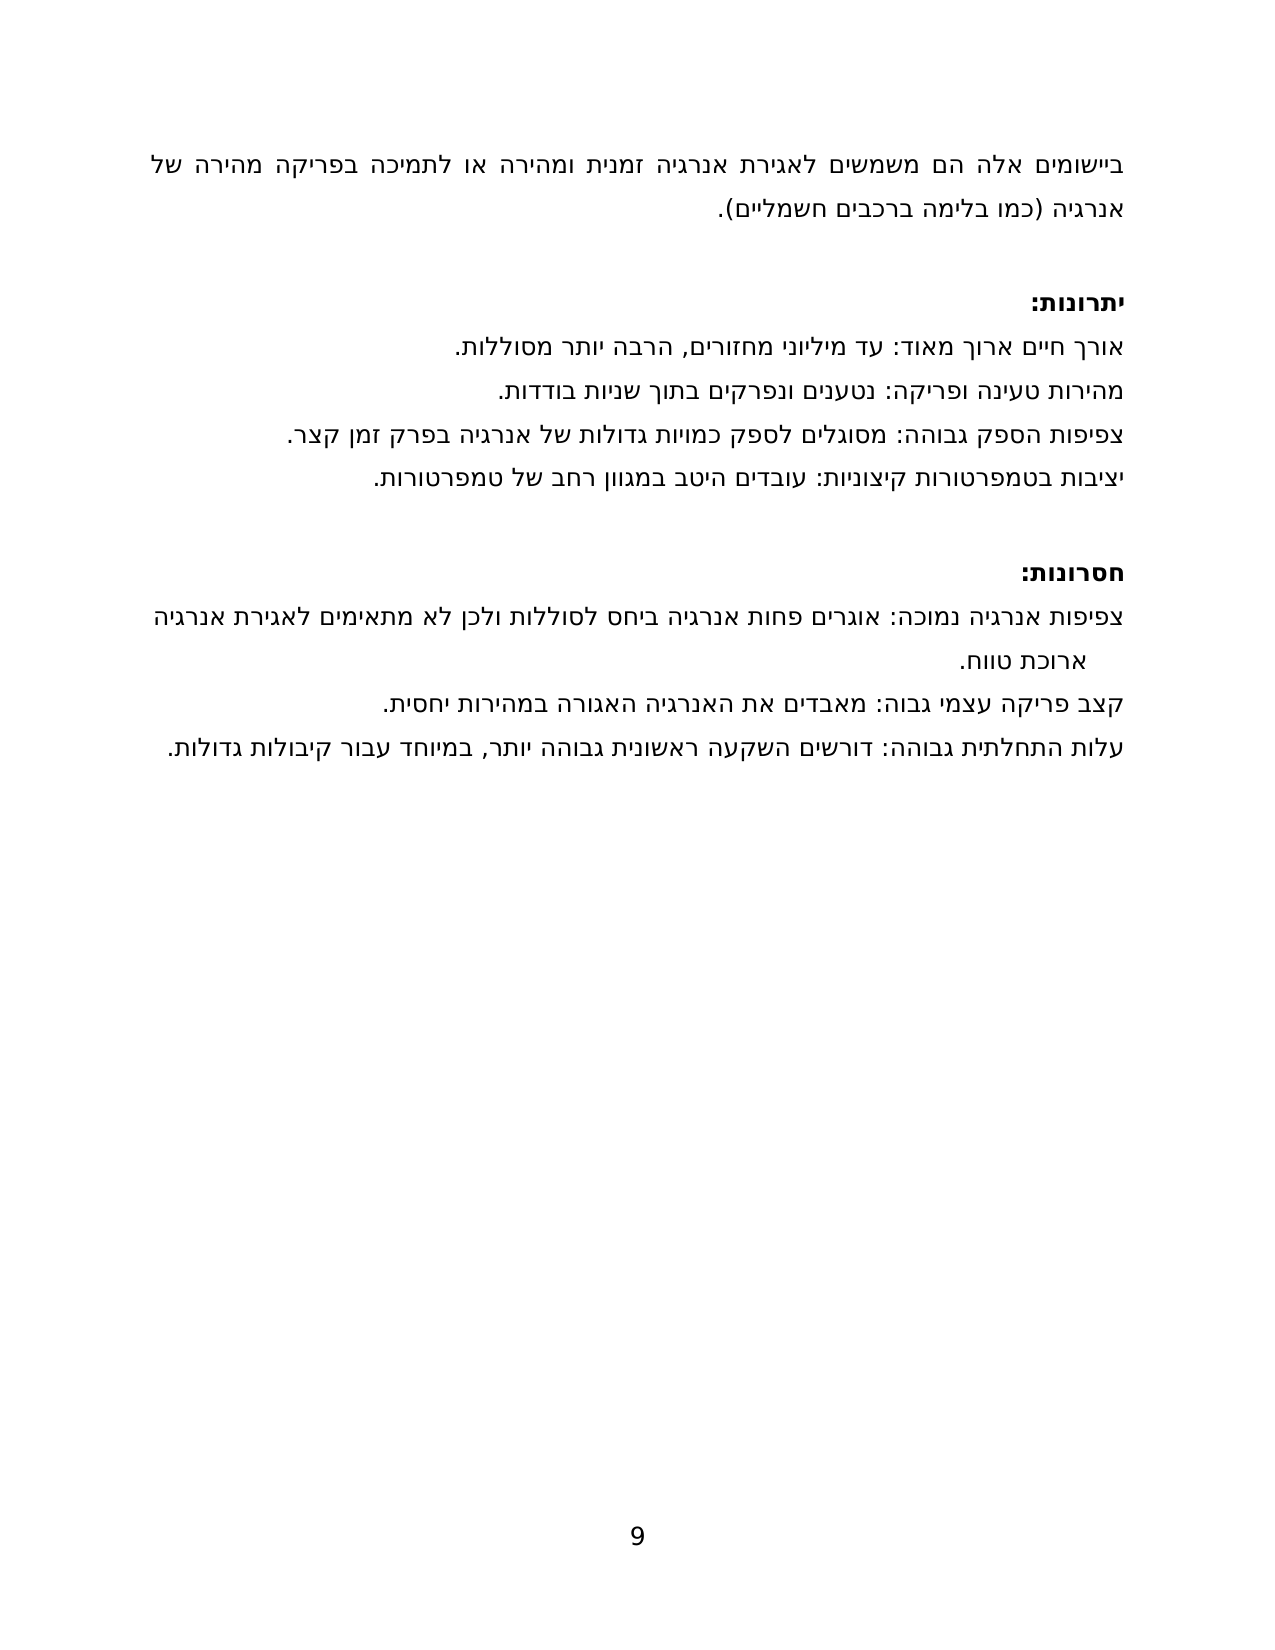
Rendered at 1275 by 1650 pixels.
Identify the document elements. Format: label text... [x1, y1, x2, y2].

text ביישומים אלה הם משמשים לאגירת אנרגיה זמנית ומהירה או לתמיכה בפריקה מהירה של אנרגיה (כמו בלימה ברכבים חשמליים). [150, 150, 1125, 223]
list יציבות בטמפרטורות קיצוניות: עובדים היטב במגוון רחב של טמפרטורות. [150, 463, 1125, 493]
list צפיפות אנרגיה נמוכה: אוגרים פחות אנרגיה ביחס לסוללות ולכן לא מתאימים לאגירת אנרגיה ארוכת טווח. [150, 602, 1125, 675]
text יתרונות: [150, 288, 1125, 318]
list קצב פריקה עצמי גבוה: מאבדים את האנרגיה האגורה במהירות יחסית. [150, 689, 1125, 719]
list צפיפות הספק גבוהה: מסוגלים לספק כמויות גדולות של אנרגיה בפרק זמן קצר. [150, 420, 1125, 449]
list עלות התחלתית גבוהה: דורשים השקעה ראשונית גבוהה יותר, במיוחד עבור קיבולות גדולות. [150, 733, 1125, 762]
list אורך חיים ארוך מאוד: עד מיליוני מחזורים, הרבה יותר מסוללות. [150, 332, 1125, 361]
list מהירות טעינה ופריקה: נטענים ונפרקים בתוך שניות בודדות. [150, 376, 1125, 405]
text חסרונות: [150, 558, 1125, 587]
